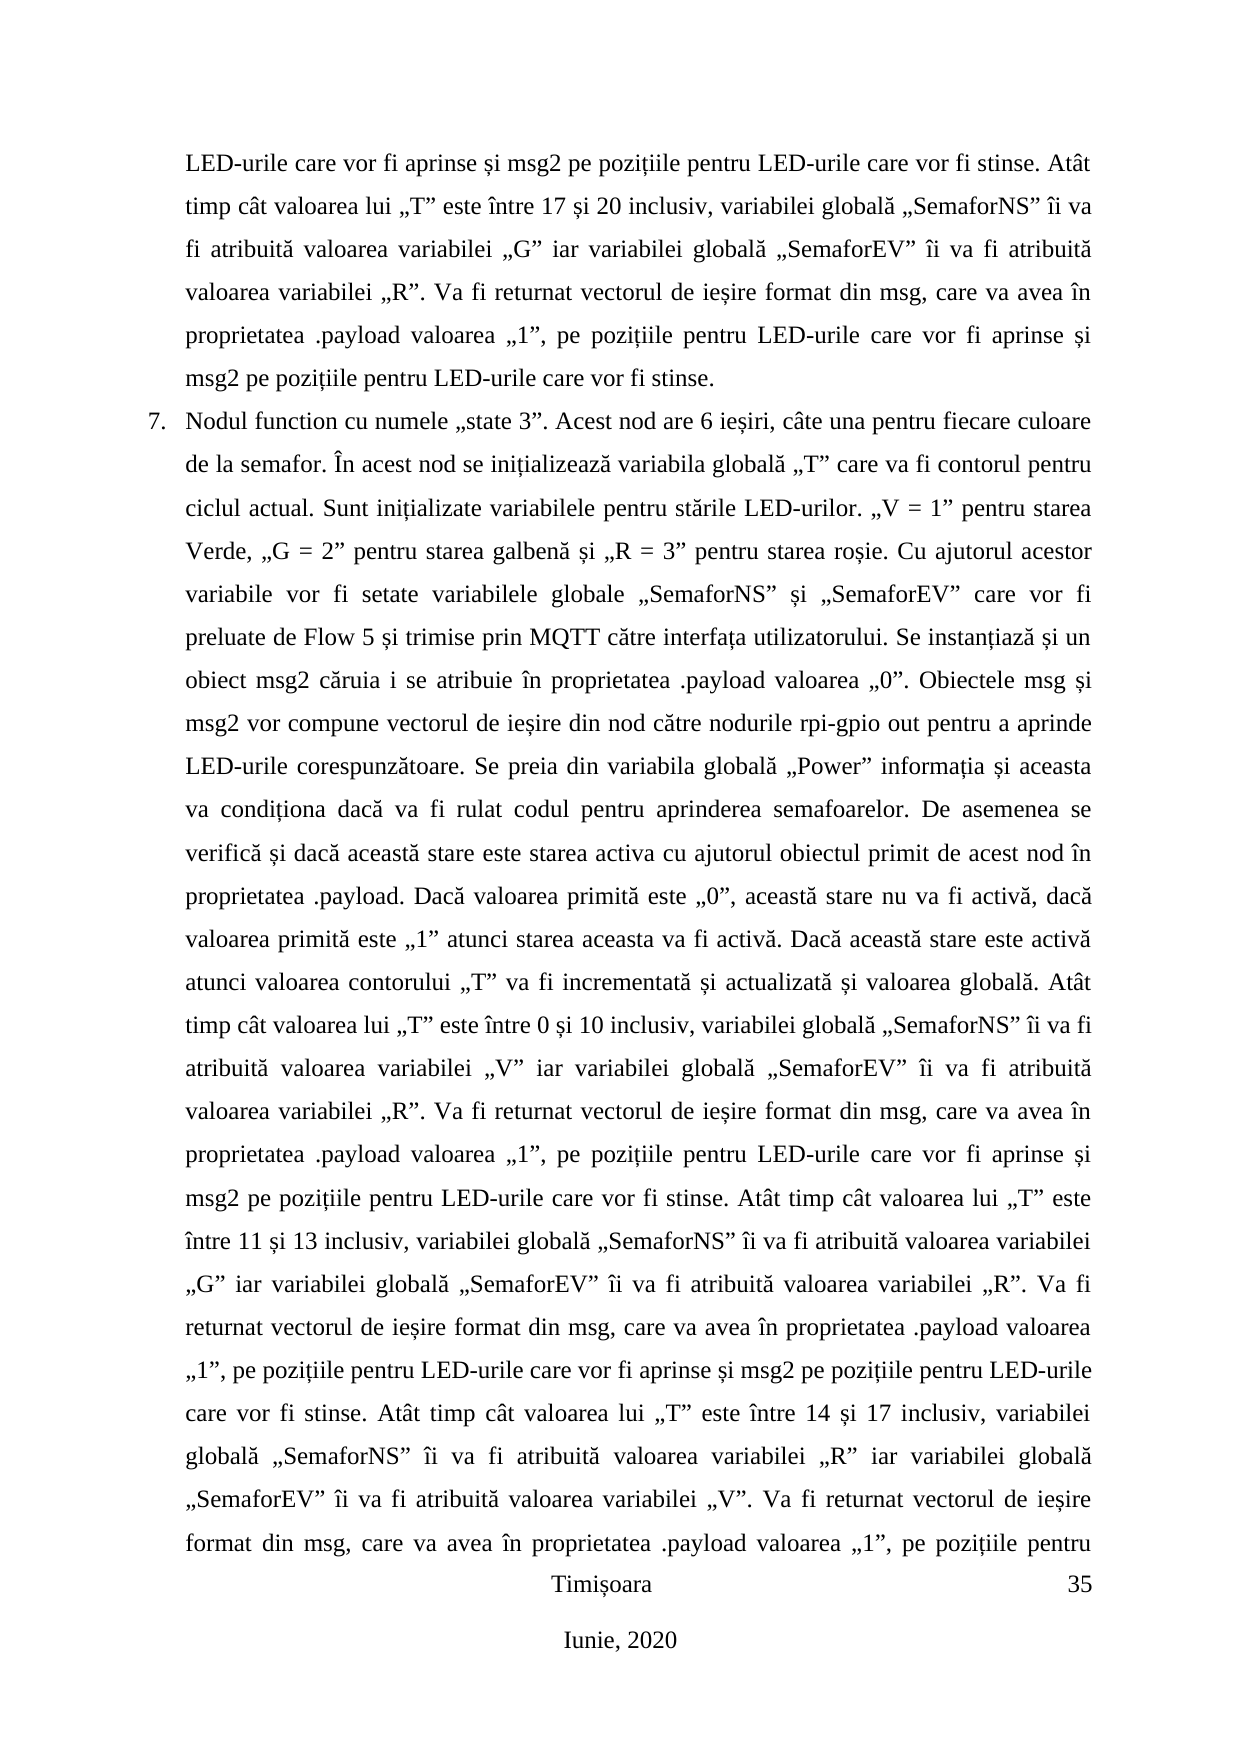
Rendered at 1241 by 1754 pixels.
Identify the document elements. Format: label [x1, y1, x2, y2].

list [148, 406, 1093, 1556]
list [148, 148, 1093, 392]
